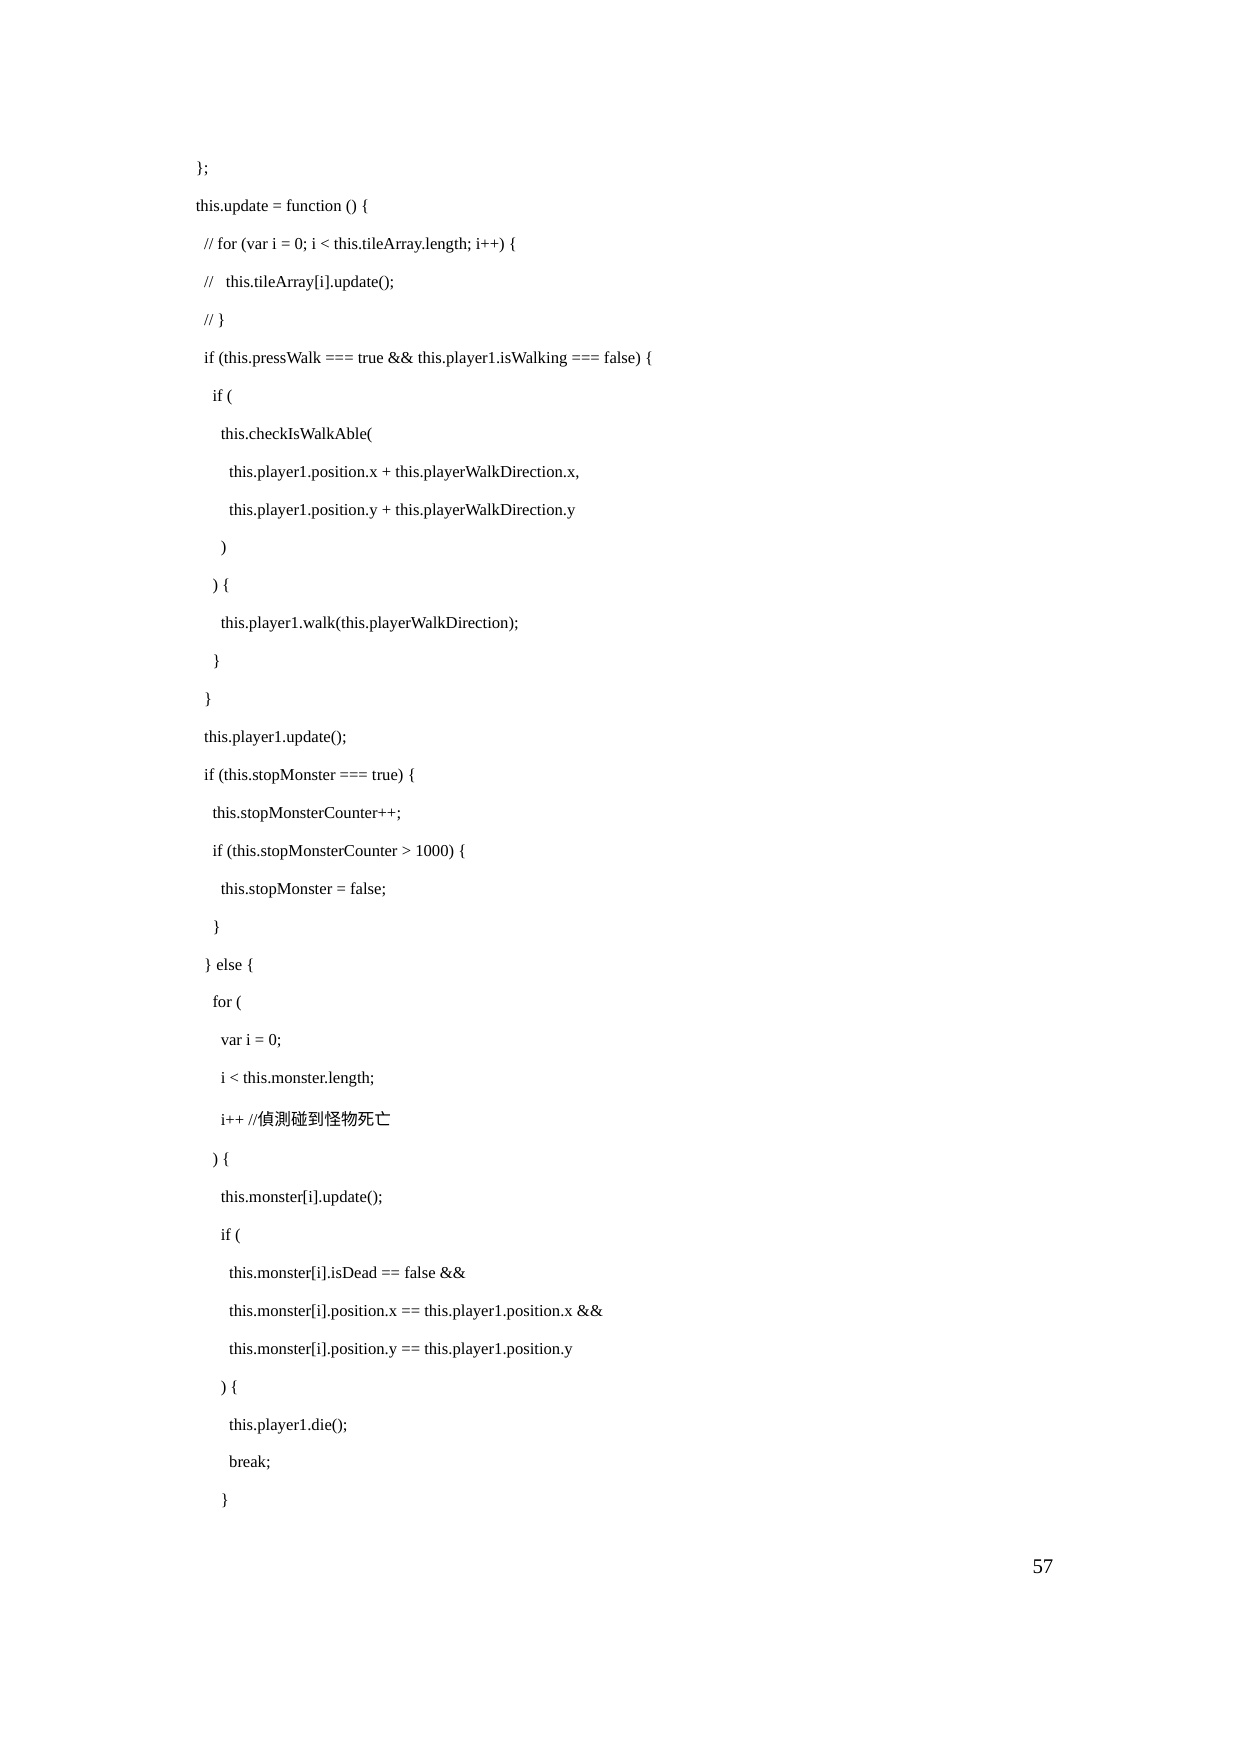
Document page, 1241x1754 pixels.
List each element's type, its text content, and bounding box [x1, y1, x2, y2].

text // this.tileArray[i].update(); [187, 272, 1053, 291]
text this.player1.die(); [187, 1414, 1053, 1433]
text this.stopMonsterCounter++; [187, 803, 1053, 822]
text ) { [187, 1149, 1053, 1168]
text if (this.pressWalk === true && this.player1.isWalking === false) { [187, 348, 1053, 367]
text // } [187, 310, 1053, 329]
text this.stopMonster = false; [187, 878, 1053, 898]
text this.monster[i].position.y == this.player1.position.y [187, 1338, 1053, 1358]
text this.player1.position.y + this.playerWalkDirection.y [187, 499, 1053, 518]
text this.monster[i].position.x == this.player1.position.x && [187, 1301, 1053, 1320]
text this.player1.position.x + this.playerWalkDirection.x, [187, 461, 1053, 481]
text this.monster[i].isDead == false && [187, 1263, 1053, 1282]
text ) { [187, 575, 1053, 594]
text ) { [187, 1376, 1053, 1396]
text this.update = function () { [187, 196, 1053, 215]
text this.checkIsWalkAble( [187, 423, 1053, 443]
text if ( [187, 386, 1053, 405]
text i < this.monster.length; [187, 1068, 1053, 1087]
text } [187, 689, 1053, 708]
text this.player1.walk(this.playerWalkDirection); [187, 613, 1053, 632]
text this.monster[i].update(); [187, 1187, 1053, 1206]
text if ( [187, 1225, 1053, 1244]
text } [187, 1490, 1053, 1509]
text var i = 0; [187, 1030, 1053, 1049]
text }; [187, 158, 1053, 177]
text // for (var i = 0; i < this.tileArray.length; i++) { [187, 234, 1053, 253]
text if (this.stopMonsterCounter > 1000) { [187, 841, 1053, 860]
text if (this.stopMonster === true) { [187, 765, 1053, 784]
text } [187, 916, 1053, 936]
text ) [187, 537, 1053, 556]
text this.player1.update(); [187, 727, 1053, 746]
text for ( [187, 992, 1053, 1011]
text } [187, 651, 1053, 670]
text } else { [187, 954, 1053, 973]
text i++ //偵測碰到怪物死亡 [187, 1106, 1053, 1130]
text break; [187, 1452, 1053, 1471]
